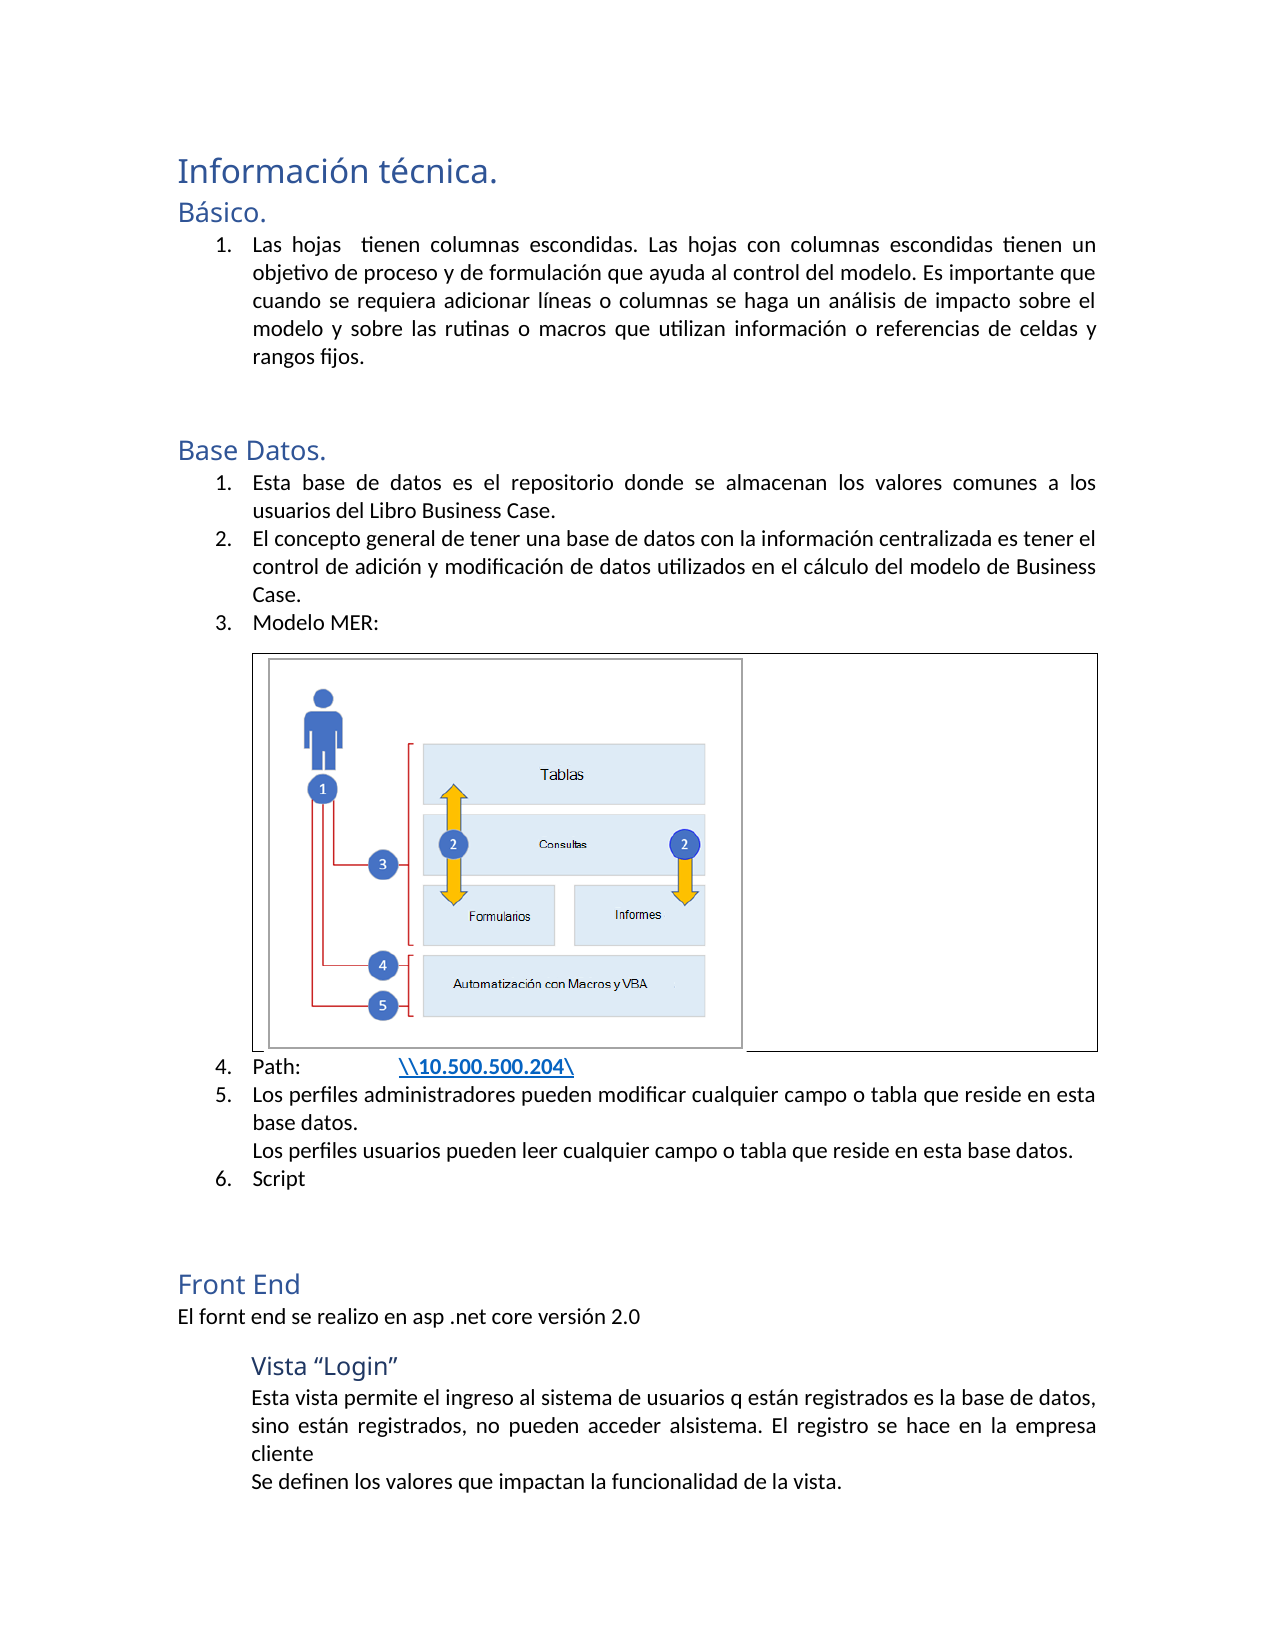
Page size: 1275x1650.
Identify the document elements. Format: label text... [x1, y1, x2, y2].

list Modelo MER: [215, 608, 1098, 636]
table_header [253, 654, 263, 1051]
subtitle Básico. [177, 193, 1098, 230]
table_header [747, 654, 1097, 1051]
picture [263, 654, 747, 1052]
text Esta vista permite el ingreso al sistema de usuarios q están registrados es la base de datos, sino están registrados, no pueden acceder alsistema. El registro se hace en la empresa cliente [251, 1383, 1098, 1467]
list Esta base de datos es el repositorio donde se almacenan los valores comunes a los usuarios del Libro Business Case. [215, 468, 1098, 524]
text Se definen los valores que impactan la funcionalidad de la vista. [251, 1467, 1098, 1495]
list Path: \\10.500.500.204\ [215, 1052, 1098, 1080]
subtitle Vista “Login” [251, 1349, 1098, 1383]
list Los perfiles administradores pueden modificar cualquier campo o tabla que reside en esta base datos. [215, 1080, 1098, 1136]
subtitle Información técnica. [177, 148, 1098, 193]
list Script [215, 1164, 1098, 1192]
text El fornt end se realizo en asp .net core versión 2.0 [177, 1302, 1098, 1330]
list Los perfiles usuarios pueden leer cualquier campo o tabla que reside en esta base datos. [252, 1136, 1098, 1164]
list El concepto general de tener una base de datos con la información centralizada es tener el control de adición y modificación de datos utilizados en el cálculo del modelo de Business Case. [215, 524, 1098, 608]
list Las hojas tienen columnas escondidas. Las hojas con columnas escondidas tienen un objetivo de proceso y de formulación que ayuda al control del modelo. Es importante que cuando se requiera adicionar líneas o columnas se haga un análisis de impacto sobre el modelo y sobre las rutinas o macros que utilizan información o referencias de celdas y rangos fijos. [215, 230, 1098, 370]
subtitle Base Datos. [177, 431, 1098, 468]
subtitle Front End [177, 1265, 1098, 1302]
